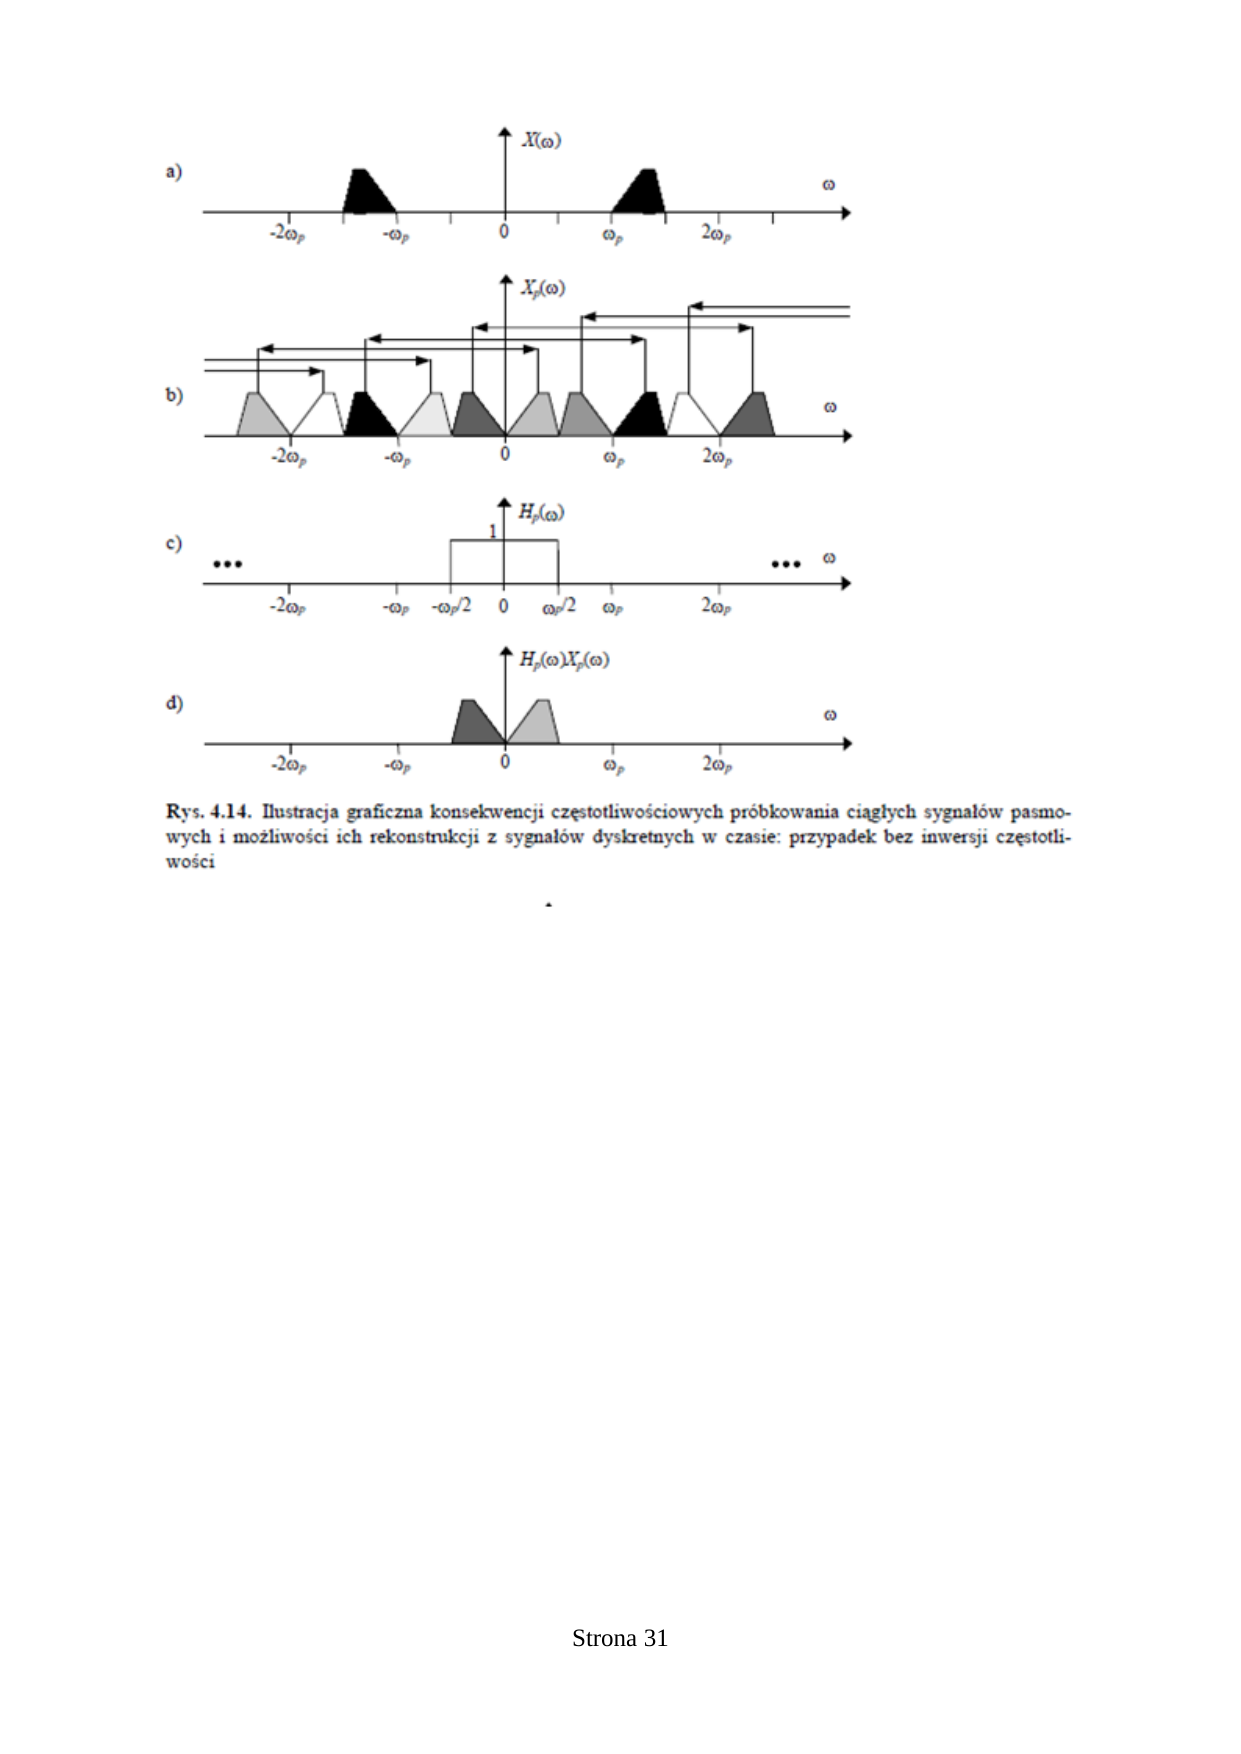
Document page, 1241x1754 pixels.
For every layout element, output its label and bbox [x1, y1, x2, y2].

picture [144, 109, 1096, 910]
